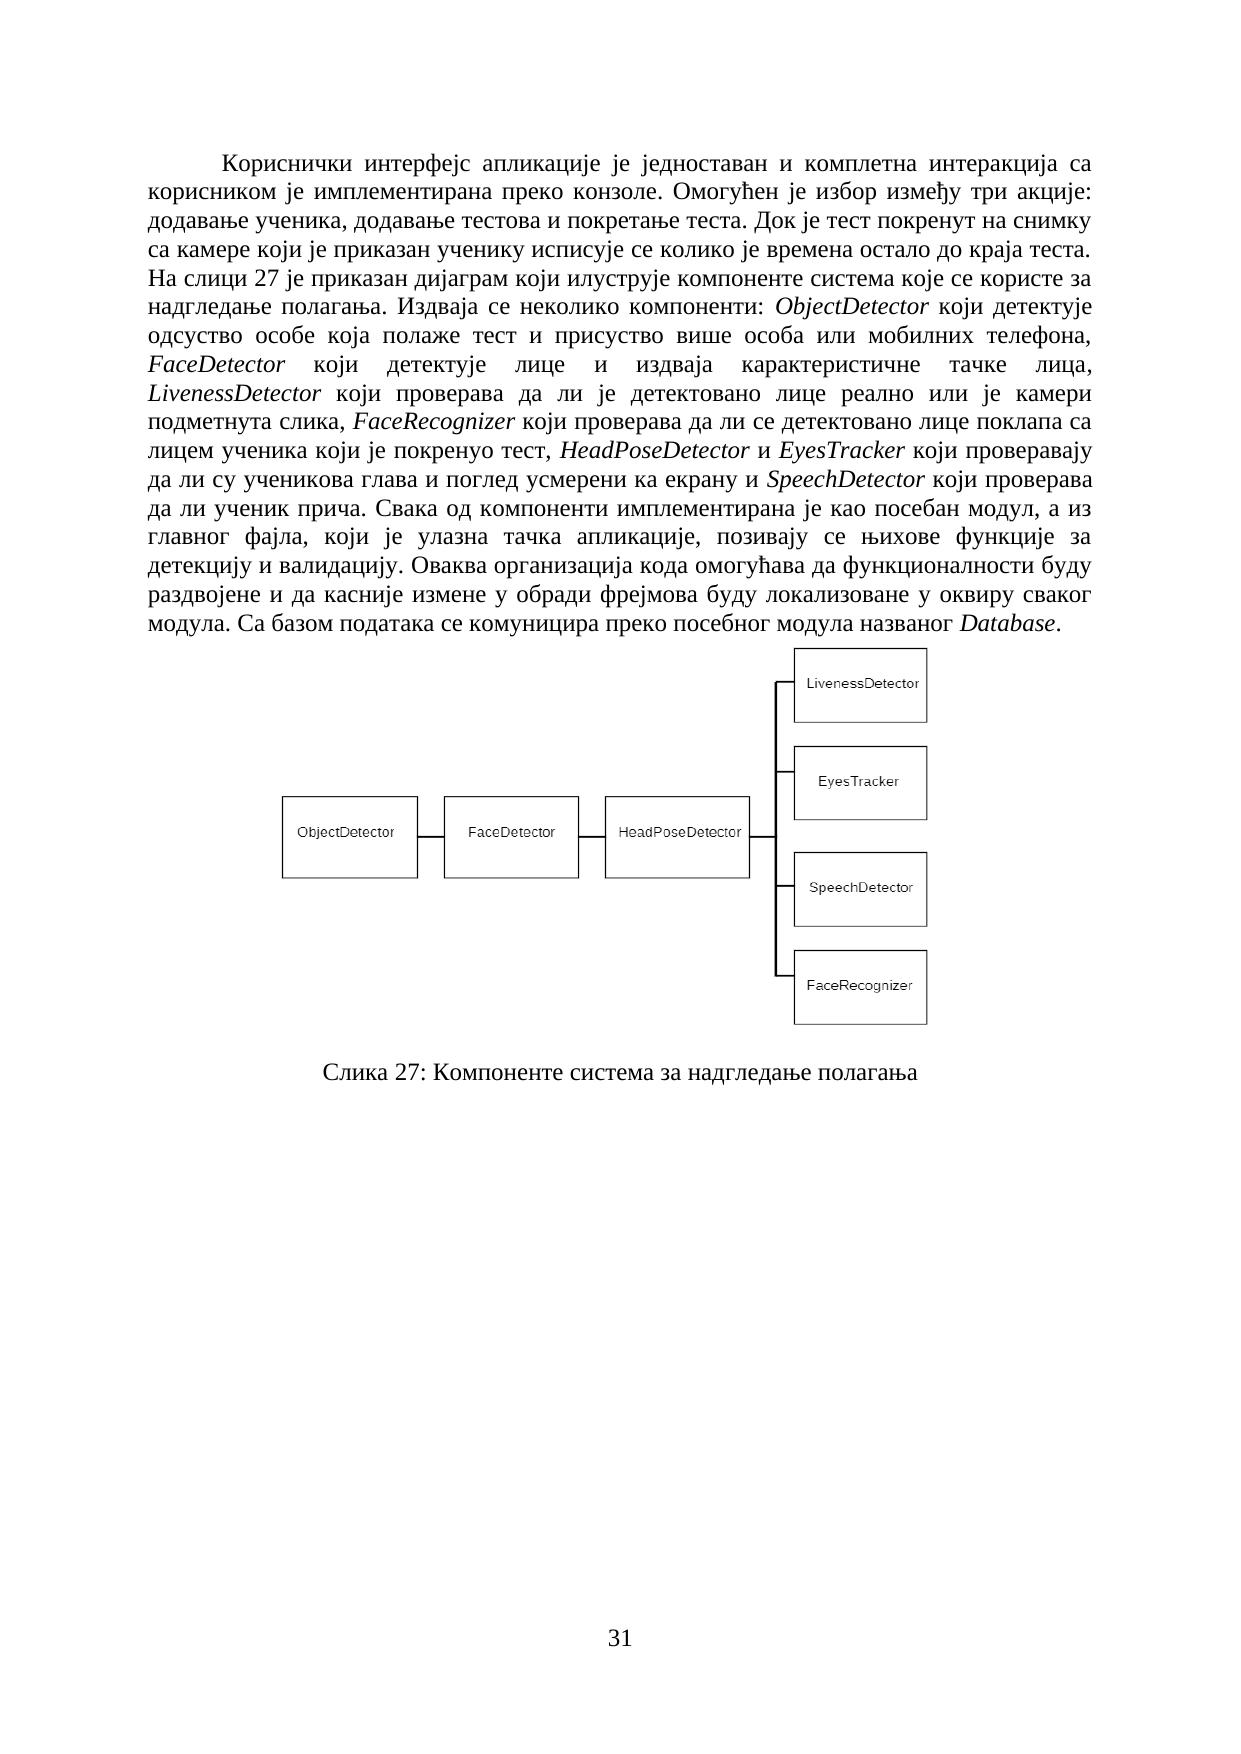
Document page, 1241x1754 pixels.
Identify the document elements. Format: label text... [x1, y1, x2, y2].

picture [271, 638, 970, 1064]
text Кориснички интерфејс апликације је једноставан и комплетна интеракција са корисником је имплементирана преко конзоле. Омогућен је избор између три акције: додавање ученика, додавање тестова и покретање теста. Док је тест покренут на снимку са камере који је приказан ученику исписује се колико је времена остало до краја теста. На слици 27 је приказан дијаграм који илуструје компоненте система које се користе за надгледање полагања. Издваја се неколико компоненти: ObjectDetector који детектује одсуство особе која полаже тест и присуство више особа или мобилних телефона, FaceDetector који детектује лице и издваја карактеристичне тачке лица, LivenessDetector који проверава да ли је детектовано лице реално или је камери подметнута слика, FaceRecognizer који проверава да ли се детектовано лице поклапа са лицем ученика који је покренуо тест, HeadPoseDetector и EyesTracker који проверавају да ли су ученикова глава и поглед усмерени ка екрану и SpeechDetector који проверава да ли ученик прича. Свака од компоненти имплементирана је као посебан модул, а из главног фајла, који је улазна тачка апликације, позивају се њихове функције за детекцију и валидацију. Оваква организација кода омогућава да функционалности буду раздвојене и да касније измене у обради фрејмова буду локализоване у оквиру сваког модула. Са базом података се комуницира преко посебног модула названог Database. [148, 148, 1093, 636]
